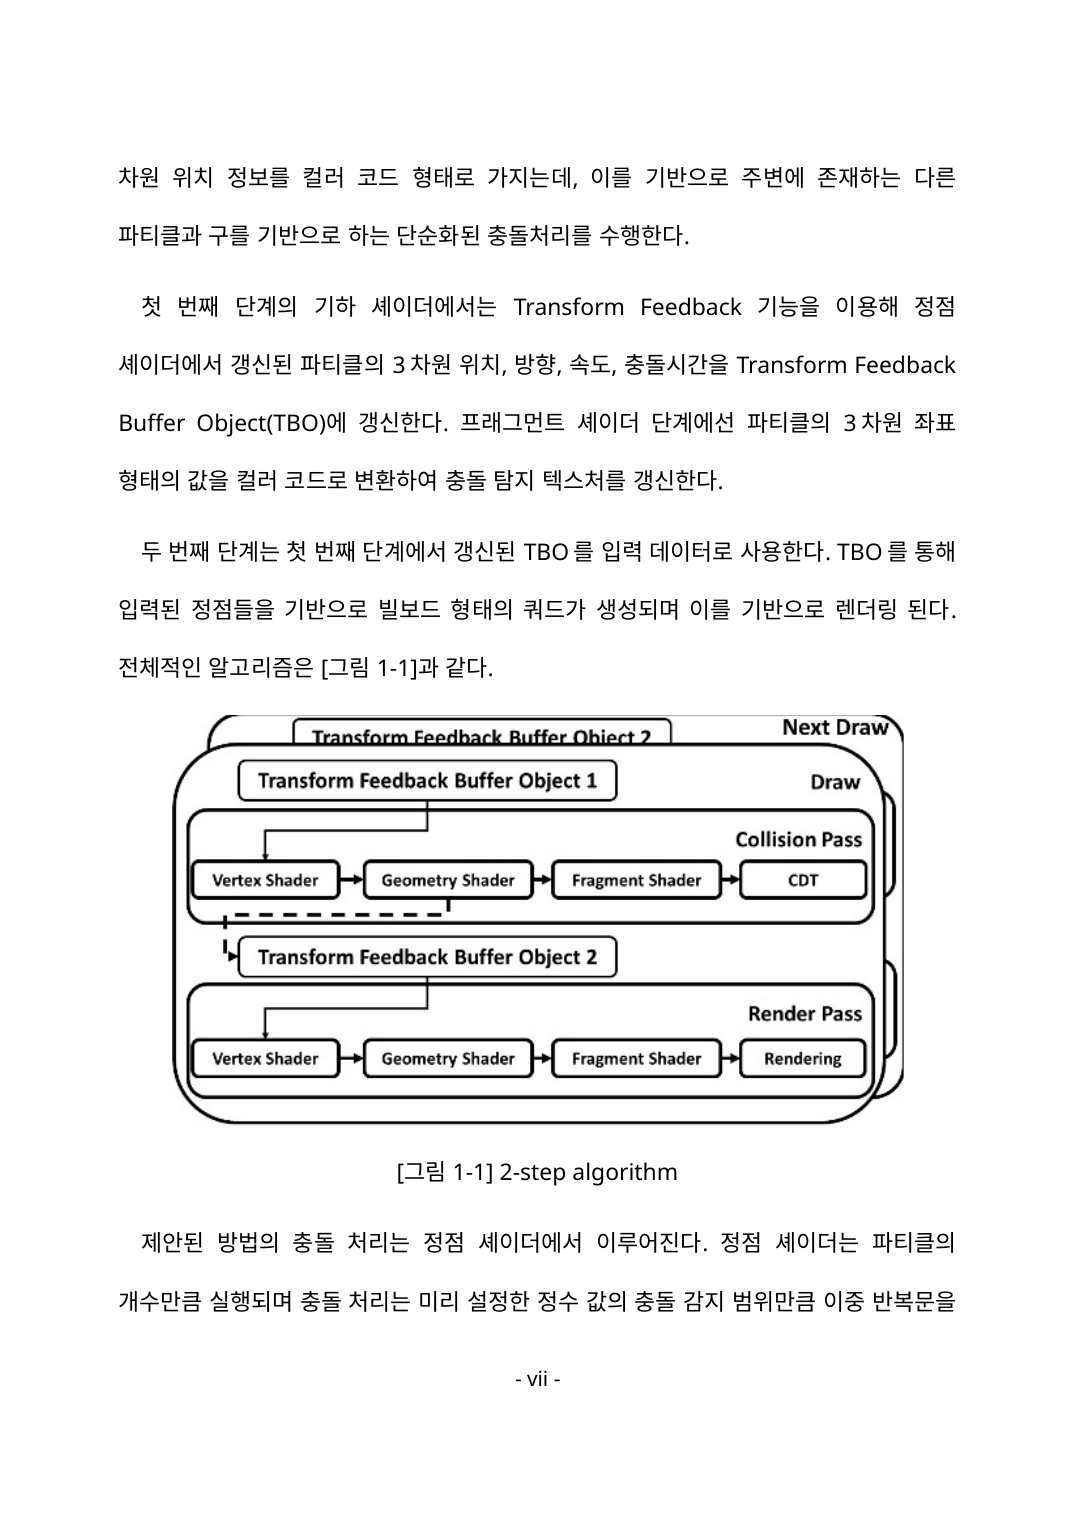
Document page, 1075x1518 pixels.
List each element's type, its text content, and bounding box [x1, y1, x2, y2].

text [그림 1-1] 2-step algorithm [118, 1147, 957, 1194]
text 첫 번째 단계의 기하 셰이더에서는 Transform Feedback 기능을 이용해 정점 셰이더에서 갱신된 파티클의 3차원 위치, 방향, 속도, 충돌시간을 Transform Feedback Buffer Object(TBO)에 갱신한다. 프래그먼트 셰이더 단계에선 파티클의 3차원 좌표 형태의 값을 컬러 코드로 변환하여 충돌 탐지 텍스처를 갱신한다. [118, 283, 957, 503]
text 두 번째 단계는 첫 번째 단계에서 갱신된 TBO를 입력 데이터로 사용한다. TBO를 통해 입력된 정점들을 기반으로 빌보드 형태의 쿼드가 생성되며 이를 기반으로 렌더링 된다. 전체적인 알고리즘은 [그림 1-1]과 같다. [118, 528, 957, 690]
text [118, 153, 957, 258]
picture [171, 715, 904, 1128]
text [118, 1219, 957, 1323]
